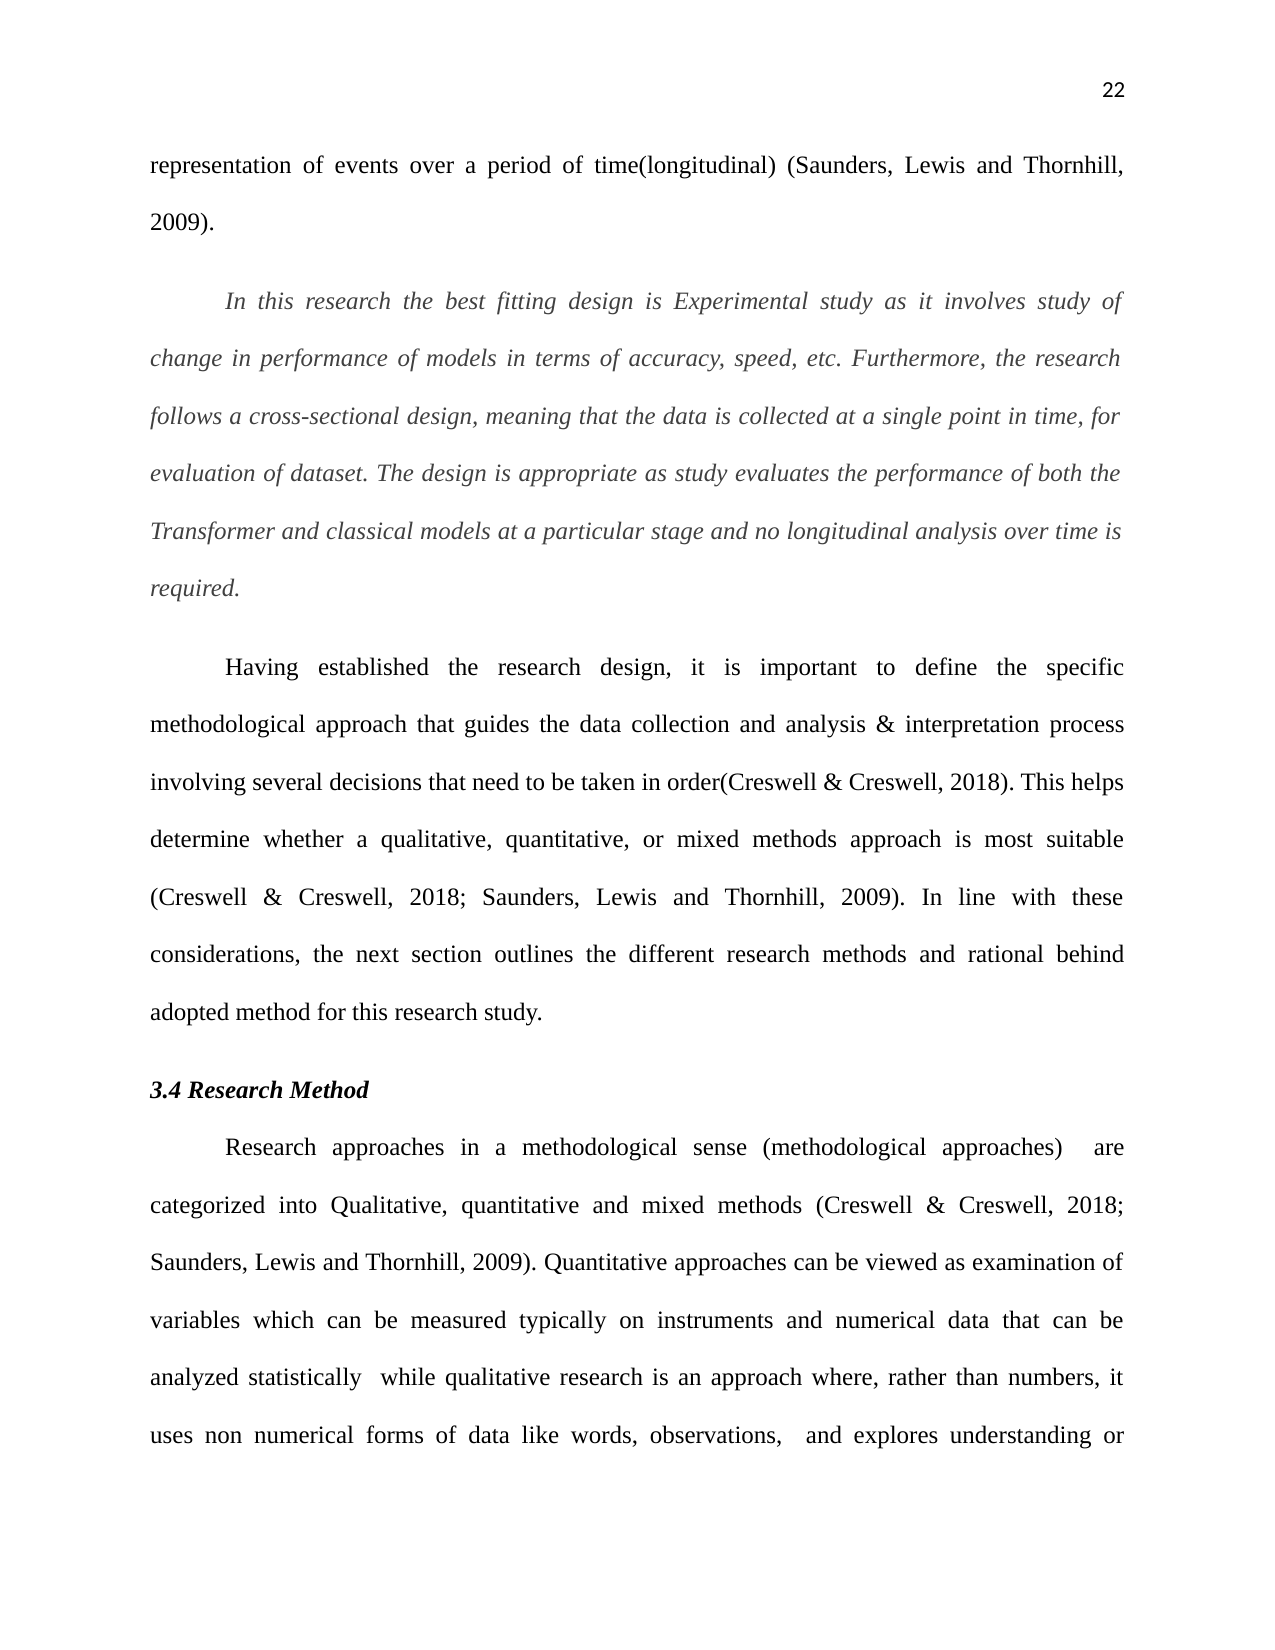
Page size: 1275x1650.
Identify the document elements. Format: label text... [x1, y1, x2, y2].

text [150, 1132, 1125, 1449]
text In this research the best fitting design is Experimental study as it involves study of change in performance of models in terms of accuracy, speed, etc. Furthermore, the research follows a cross-sectional design, meaning that the data is collected at a single point in time, for evaluation of dataset. The design is appropriate as study evaluates the performance of both the Transformer and classical models at a particular stage and no longitudinal analysis over time is required. [150, 286, 1125, 602]
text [150, 150, 1125, 236]
subtitle 3.4 Research Method [150, 1075, 1125, 1104]
text Having established the research design, it is important to define the specific methodological approach that guides the data collection and analysis & interpretation process involving several decisions that need to be taken in order(Creswell & Creswell, 2018). This helps determine whether a qualitative, quantitative, or mixed methods approach is most suitable (Creswell & Creswell, 2018; Saunders, Lewis and Thornhill, 2009). In line with these considerations, the next section outlines the different research methods and rational behind adopted method for this research study. [150, 652, 1125, 1025]
